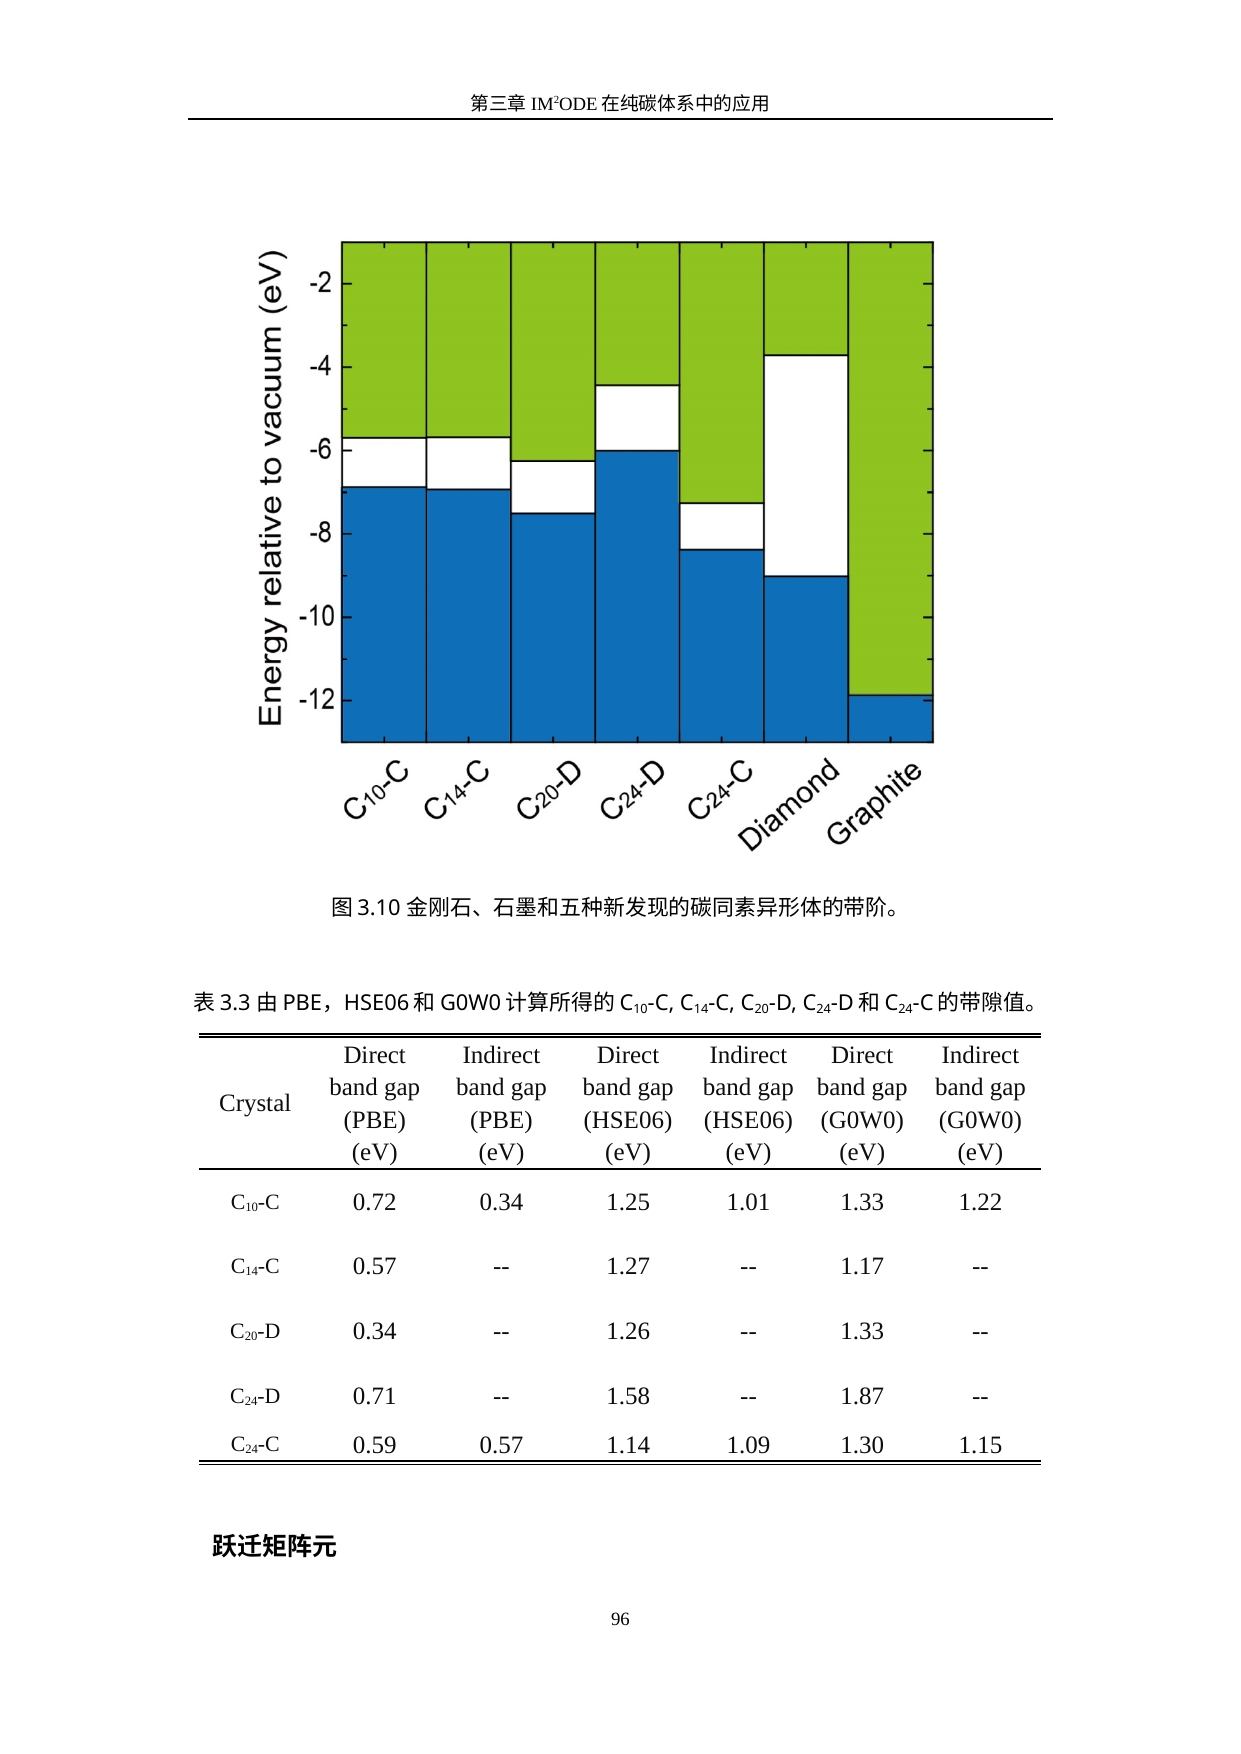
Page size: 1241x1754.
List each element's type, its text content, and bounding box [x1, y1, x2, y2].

table_cell C24-C [199, 1428, 311, 1460]
table_cell 1.87 [805, 1363, 919, 1428]
text 图3.10 金刚石、石墨和五种新发现的碳同素异形体的带阶。 [187, 889, 1053, 922]
table_cell 1.09 [691, 1428, 805, 1460]
table_cell -- [438, 1298, 564, 1363]
table_header Direct band gap (HSE06) (eV) [565, 1038, 691, 1168]
table_cell C20-D [199, 1298, 311, 1363]
table_header Direct band gap (G0W0) (eV) [805, 1038, 919, 1168]
table_cell 0.34 [311, 1298, 438, 1363]
table_cell 1.14 [565, 1428, 691, 1460]
table_cell 0.71 [311, 1363, 438, 1428]
text 表3.3 由PBE，HSE06和G0W0计算所得的C10-C, C14-C, C20-D, C24-D和C24-C的带隙值。 [187, 985, 1053, 1017]
table_cell 1.33 [805, 1170, 919, 1233]
table_header Direct band gap (PBE) (eV) [311, 1038, 438, 1168]
table_cell 1.25 [565, 1170, 691, 1233]
picture [187, 162, 1053, 860]
table_header Indirect band gap (PBE) (eV) [438, 1038, 564, 1168]
table_cell -- [919, 1233, 1041, 1298]
table_cell 0.57 [311, 1233, 438, 1298]
table_cell -- [919, 1363, 1041, 1428]
table_cell -- [691, 1363, 805, 1428]
table_cell -- [438, 1363, 564, 1428]
table_cell 1.27 [565, 1233, 691, 1298]
table_cell 1.17 [805, 1233, 919, 1298]
table_cell C14-C [199, 1233, 311, 1298]
table_cell 0.34 [438, 1170, 564, 1233]
table_cell -- [919, 1298, 1041, 1363]
table_cell 1.33 [805, 1298, 919, 1363]
table_header Crystal [199, 1038, 311, 1168]
table_cell 1.01 [691, 1170, 805, 1233]
table_cell -- [438, 1233, 564, 1298]
table_cell 1.58 [565, 1363, 691, 1428]
table_cell C10-C [199, 1170, 311, 1233]
table_cell 1.22 [919, 1170, 1041, 1233]
table_header Indirect band gap (HSE06) (eV) [691, 1038, 805, 1168]
table_cell 0.72 [311, 1170, 438, 1233]
table_cell -- [691, 1298, 805, 1363]
table_cell C24-D [199, 1363, 311, 1428]
table_cell -- [691, 1233, 805, 1298]
table_cell 0.59 [311, 1428, 438, 1460]
table_cell 0.57 [438, 1428, 564, 1460]
table_header Indirect band gap (G0W0) (eV) [919, 1038, 1041, 1168]
table_cell 1.30 [805, 1428, 919, 1460]
table_cell 1.26 [565, 1298, 691, 1363]
table_cell 1.15 [919, 1428, 1041, 1460]
text 跃迁矩阵元 [187, 1512, 1053, 1577]
